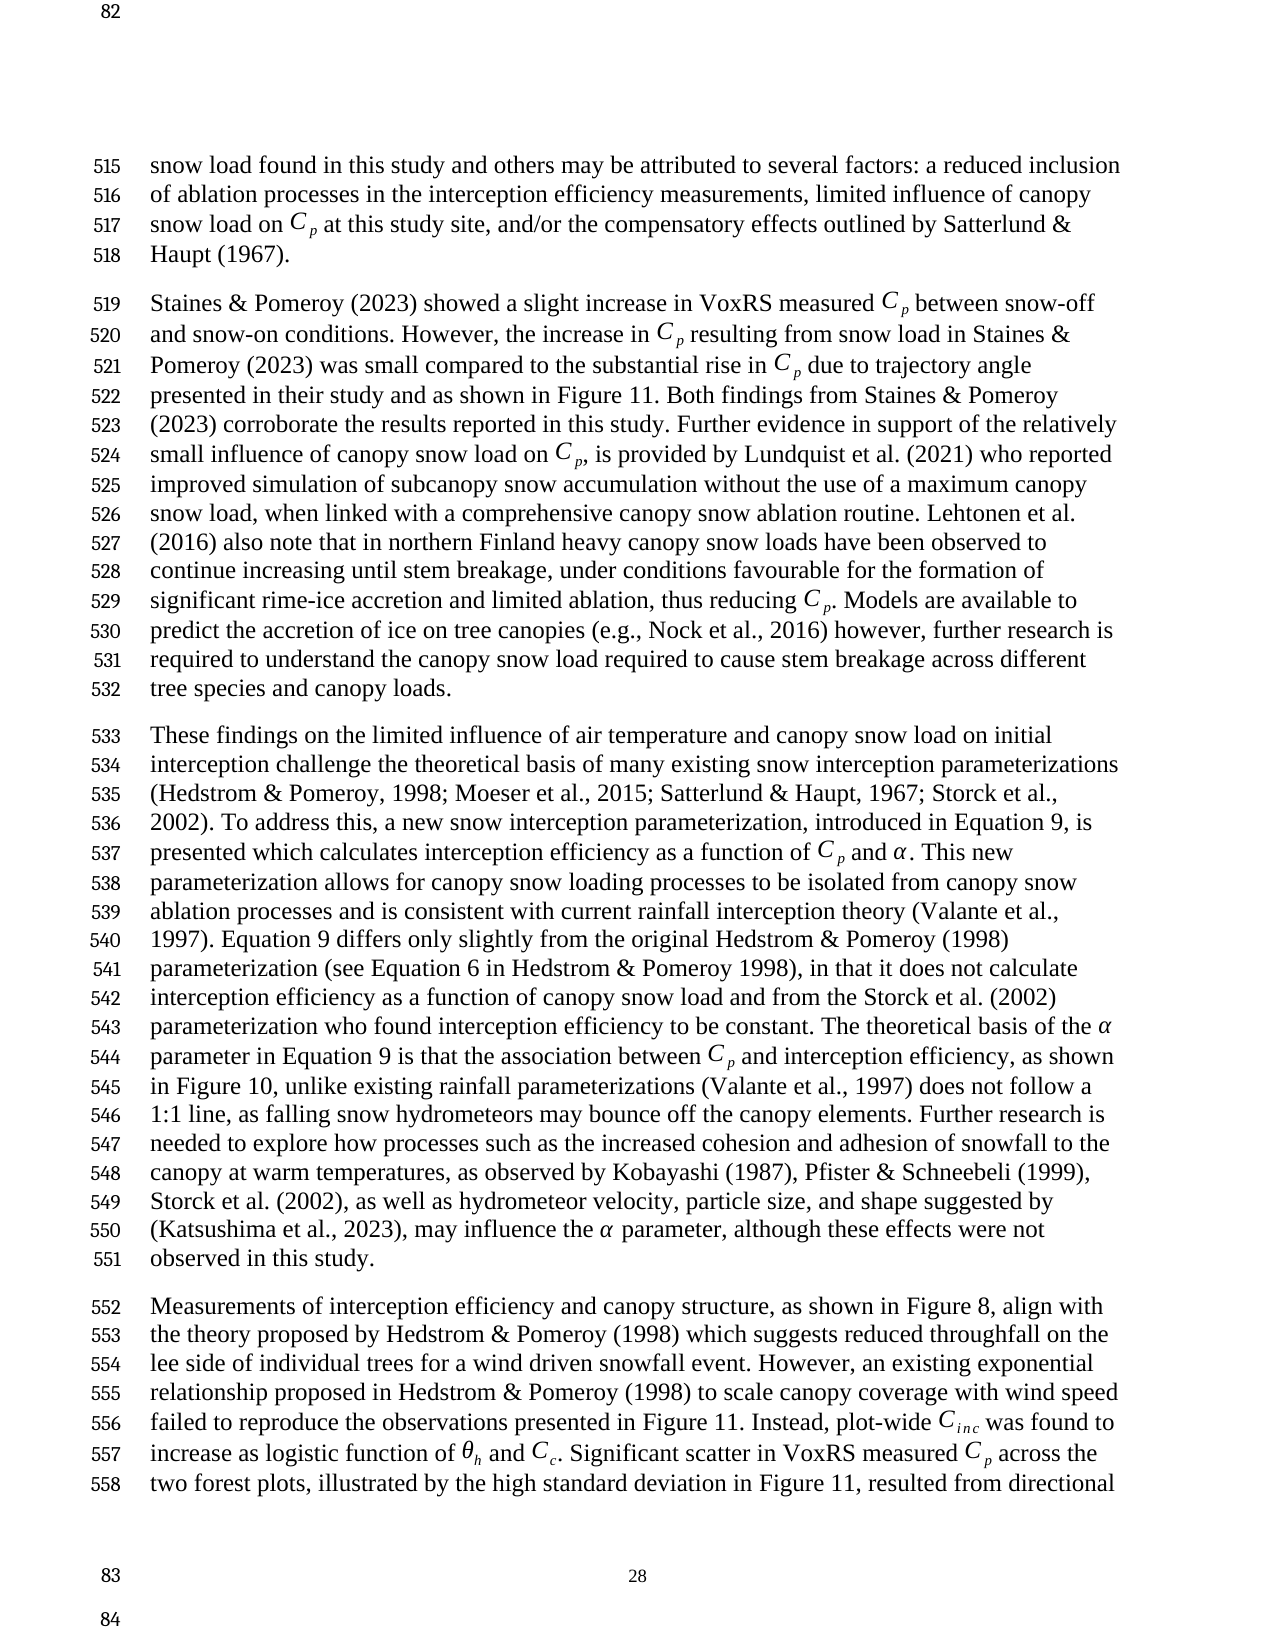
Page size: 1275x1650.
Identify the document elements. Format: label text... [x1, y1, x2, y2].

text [150, 150, 1125, 268]
text These findings on the limited influence of air temperature and canopy snow load on initial interception challenge the theoretical basis of many existing snow interception parameterizations (Hedstrom & Pomeroy, 1998; Moeser et al., 2015; Satterlund & Haupt, 1967; Storck et al., 2002). To address this, a new snow interception parameterization, introduced in Equation 9, is presented which calculates interception efficiency as a function of and . This new parameterization allows for canopy snow loading processes to be isolated from canopy snow ablation processes and is consistent with current rainfall interception theory (Valante et al., 1997). Equation 9 differs only slightly from the original Hedstrom & Pomeroy (1998) parameterization (see Equation 6 in Hedstrom & Pomeroy 1998), in that it does not calculate interception efficiency as a function of canopy snow load and from the Storck et al. (2002) parameterization who found interception efficiency to be constant. The theoretical basis of the parameter in Equation 9 is that the association between and interception efficiency, as shown in Figure 10, unlike existing rainfall parameterizations (Valante et al., 1997) does not follow a 1:1 line, as falling snow hydrometeors may bounce off the canopy elements. Further research is needed to explore how processes such as the increased cohesion and adhesion of snowfall to the canopy at warm temperatures, as observed by Kobayashi (1987), Pfister & Schneebeli (1999), Storck et al. (2002), as well as hydrometeor velocity, particle size, and shape suggested by (Katsushima et al., 2023), may influence the parameter, although these effects were not observed in this study. [150, 721, 1125, 1272]
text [150, 1291, 1125, 1497]
text Staines & Pomeroy (2023) showed a slight increase in VoxRS measured between snow-off and snow-on conditions. However, the increase in resulting from snow load in Staines & Pomeroy (2023) was small compared to the substantial rise in due to trajectory angle presented in their study and as shown in Figure 11. Both findings from Staines & Pomeroy (2023) corroborate the results reported in this study. Further evidence in support of the relatively small influence of canopy snow load on , is provided by Lundquist et al. (2021) who reported improved simulation of subcanopy snow accumulation without the use of a maximum canopy snow load, when linked with a comprehensive canopy snow ablation routine. Lehtonen et al. (2016) also note that in northern Finland heavy canopy snow loads have been observed to continue increasing until stem breakage, under conditions favourable for the formation of significant rime-ice accretion and limited ablation, thus reducing . Models are available to predict the accretion of ice on tree canopies (e.g., Nock et al., 2016) however, further research is required to understand the canopy snow load required to cause stem breakage across different tree species and canopy loads. [150, 286, 1125, 702]
